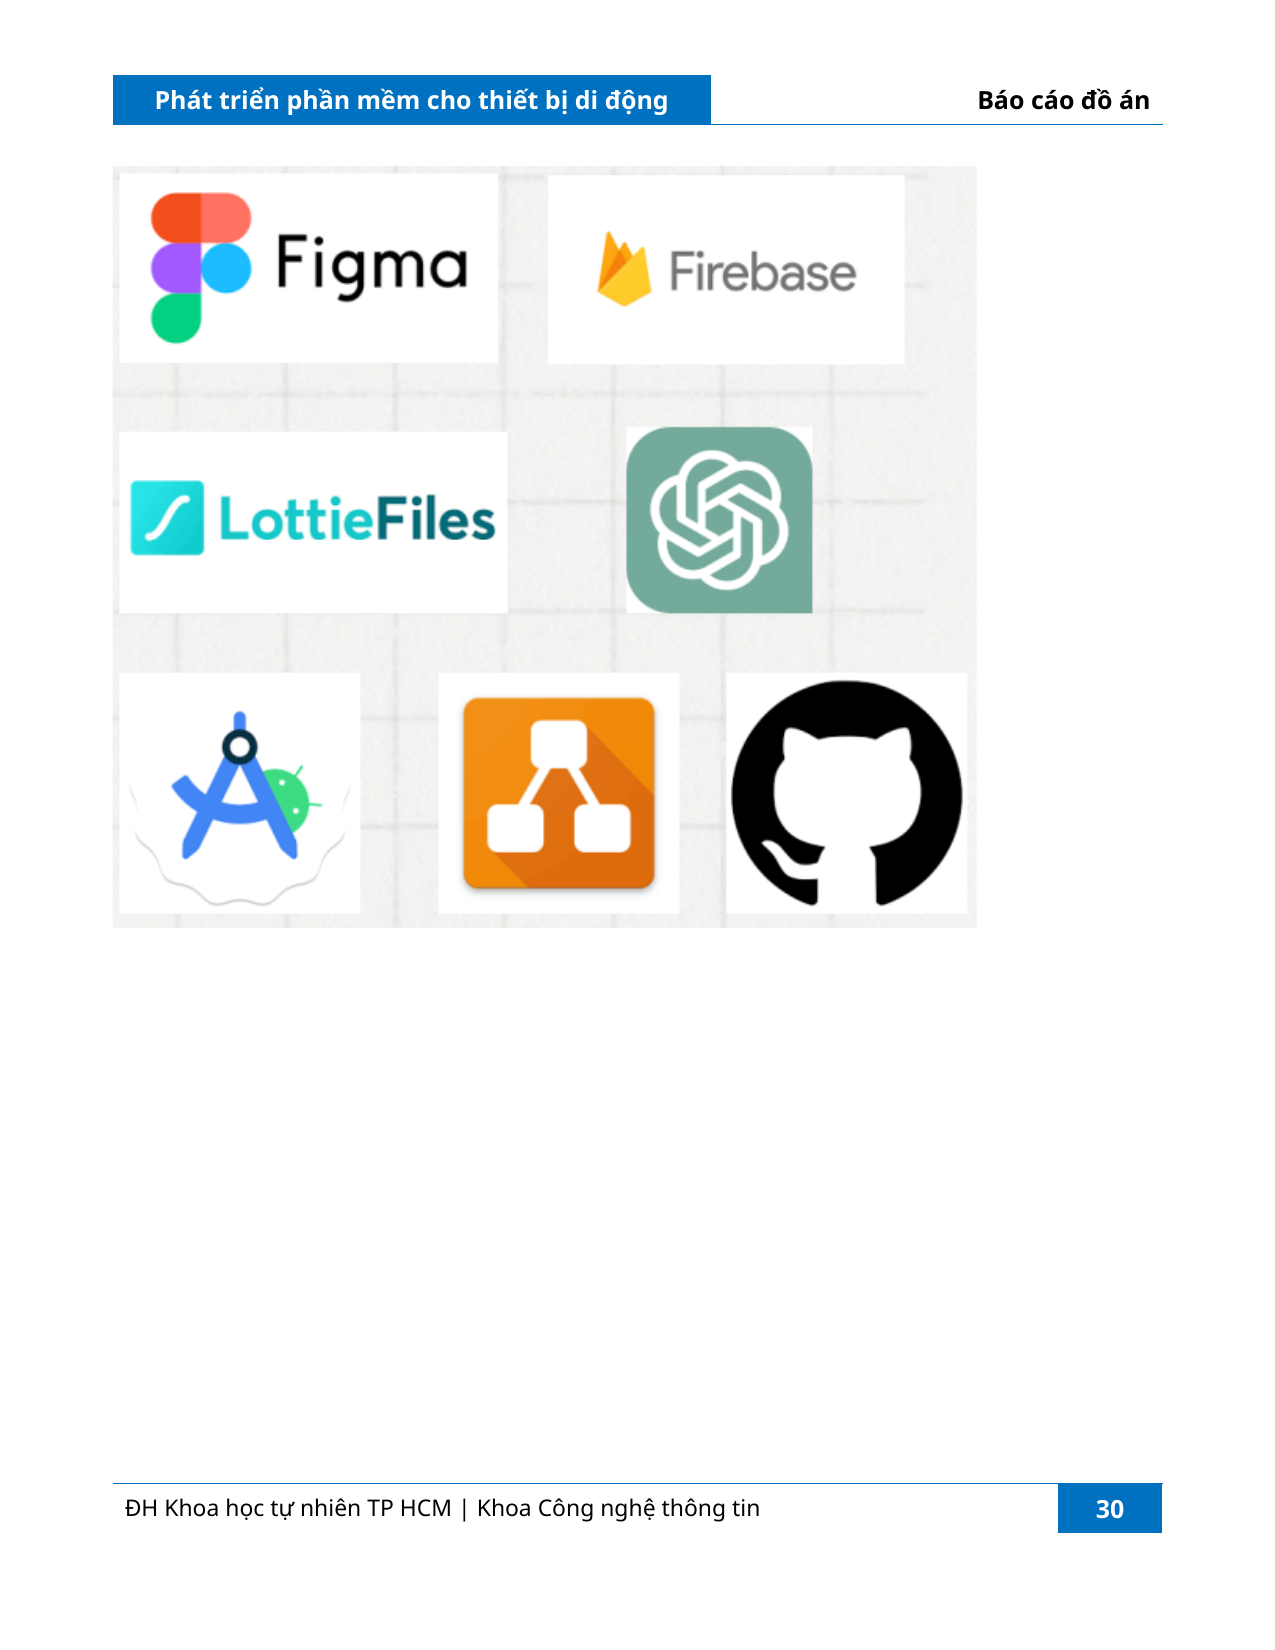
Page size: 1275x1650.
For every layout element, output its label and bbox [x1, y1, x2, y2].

picture [112, 166, 977, 928]
